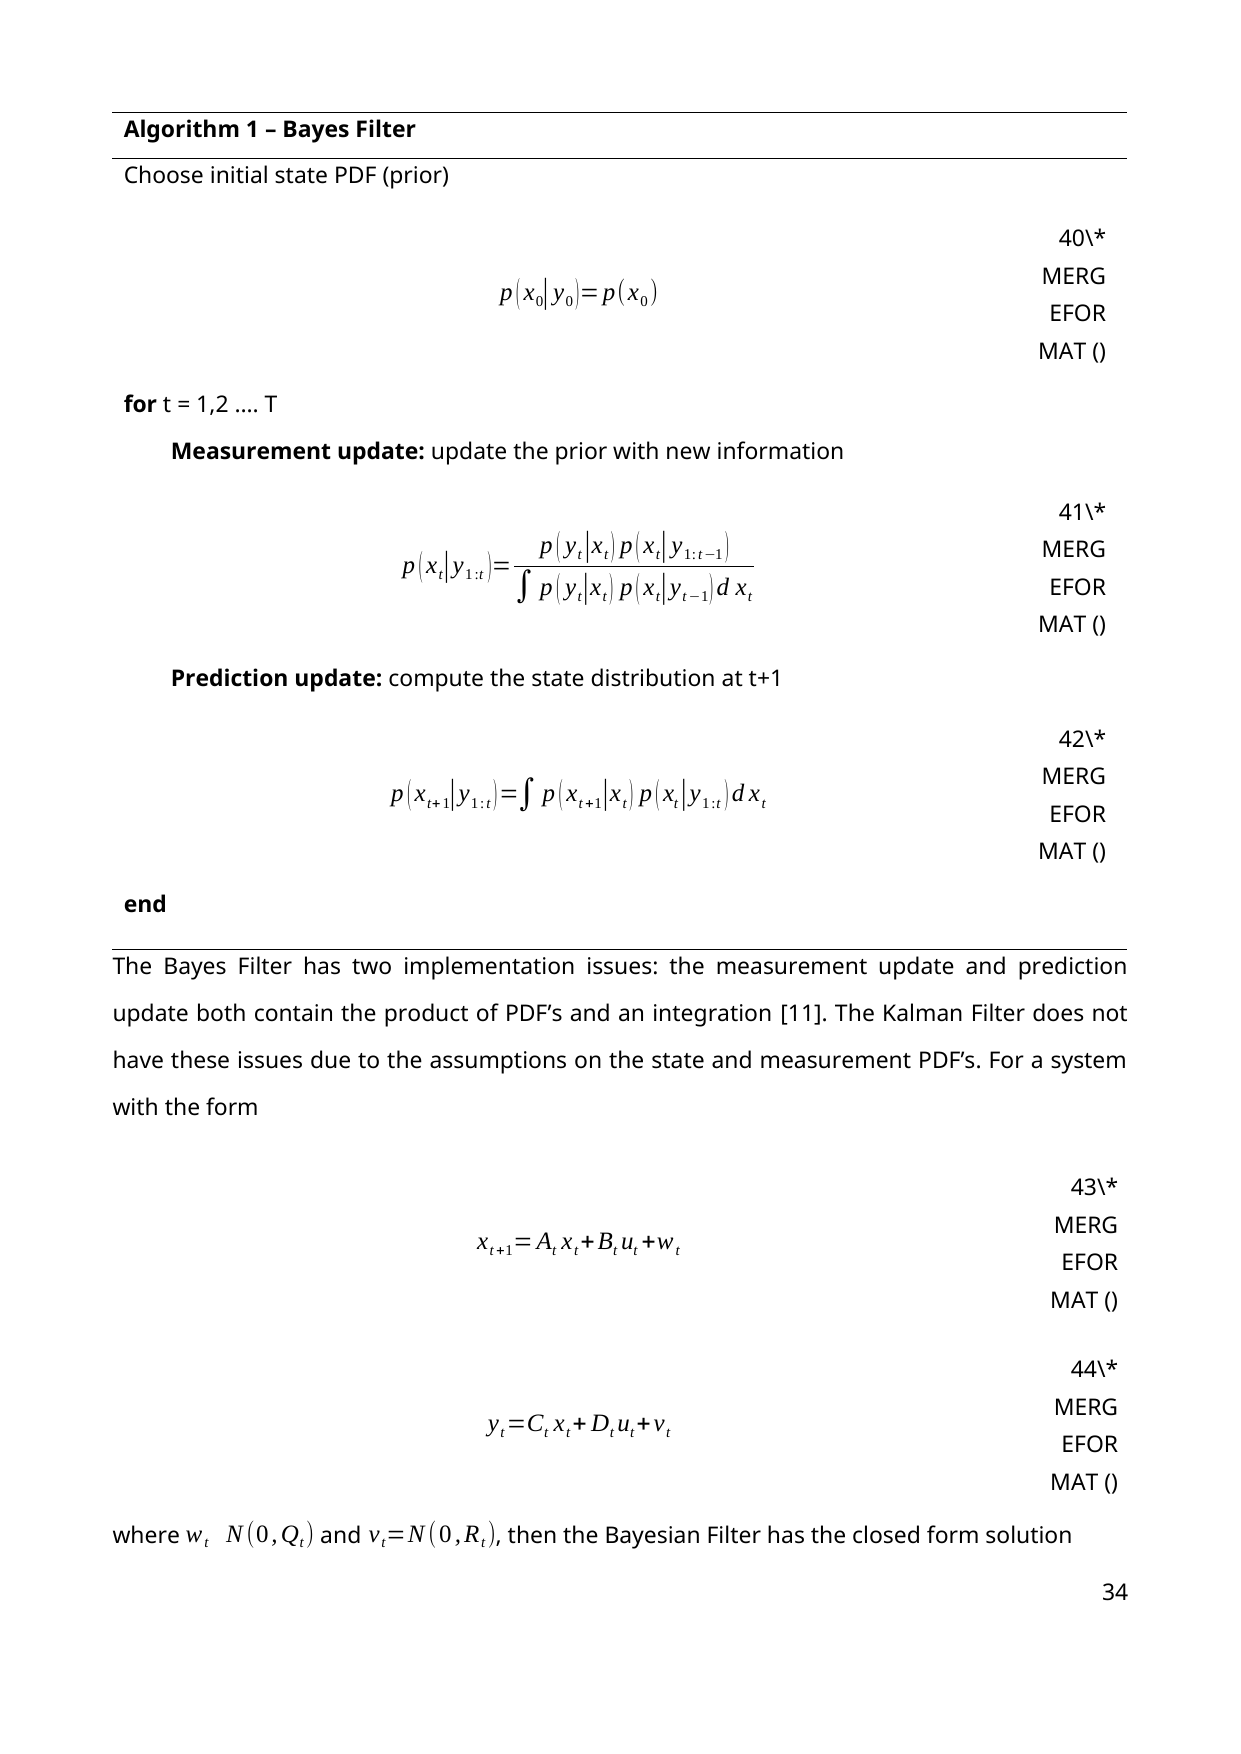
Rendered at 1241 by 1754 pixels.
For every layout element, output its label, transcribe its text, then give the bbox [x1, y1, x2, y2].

table_cell [1044, 1337, 1118, 1519]
table_cell [112, 1337, 1043, 1519]
text The Bayes Filter has two implementation issues: the measurement update and prediction update both contain the product of PDF’s and an integration [11]. The Kalman Filter does not have these issues due to the assumptions on the state and measurement PDF’s. For a system with the form [112, 950, 1128, 1122]
table_cell for t = 1,2 …. T Measurement update: update the prior with new information [112, 388, 1127, 479]
table_header Algorithm 1 – Bayes Filter [112, 113, 1127, 158]
table_header [1044, 1155, 1118, 1337]
table_cell Choose initial state PDF (prior) [112, 159, 1127, 388]
table_cell [112, 479, 1127, 662]
text where and , then the Bayesian Filter has the closed form solution [112, 1519, 1128, 1551]
table_cell Prediction update: compute the state distribution at t+1 [112, 662, 1127, 706]
table_header [112, 1155, 1043, 1337]
table_cell end [112, 706, 1127, 949]
